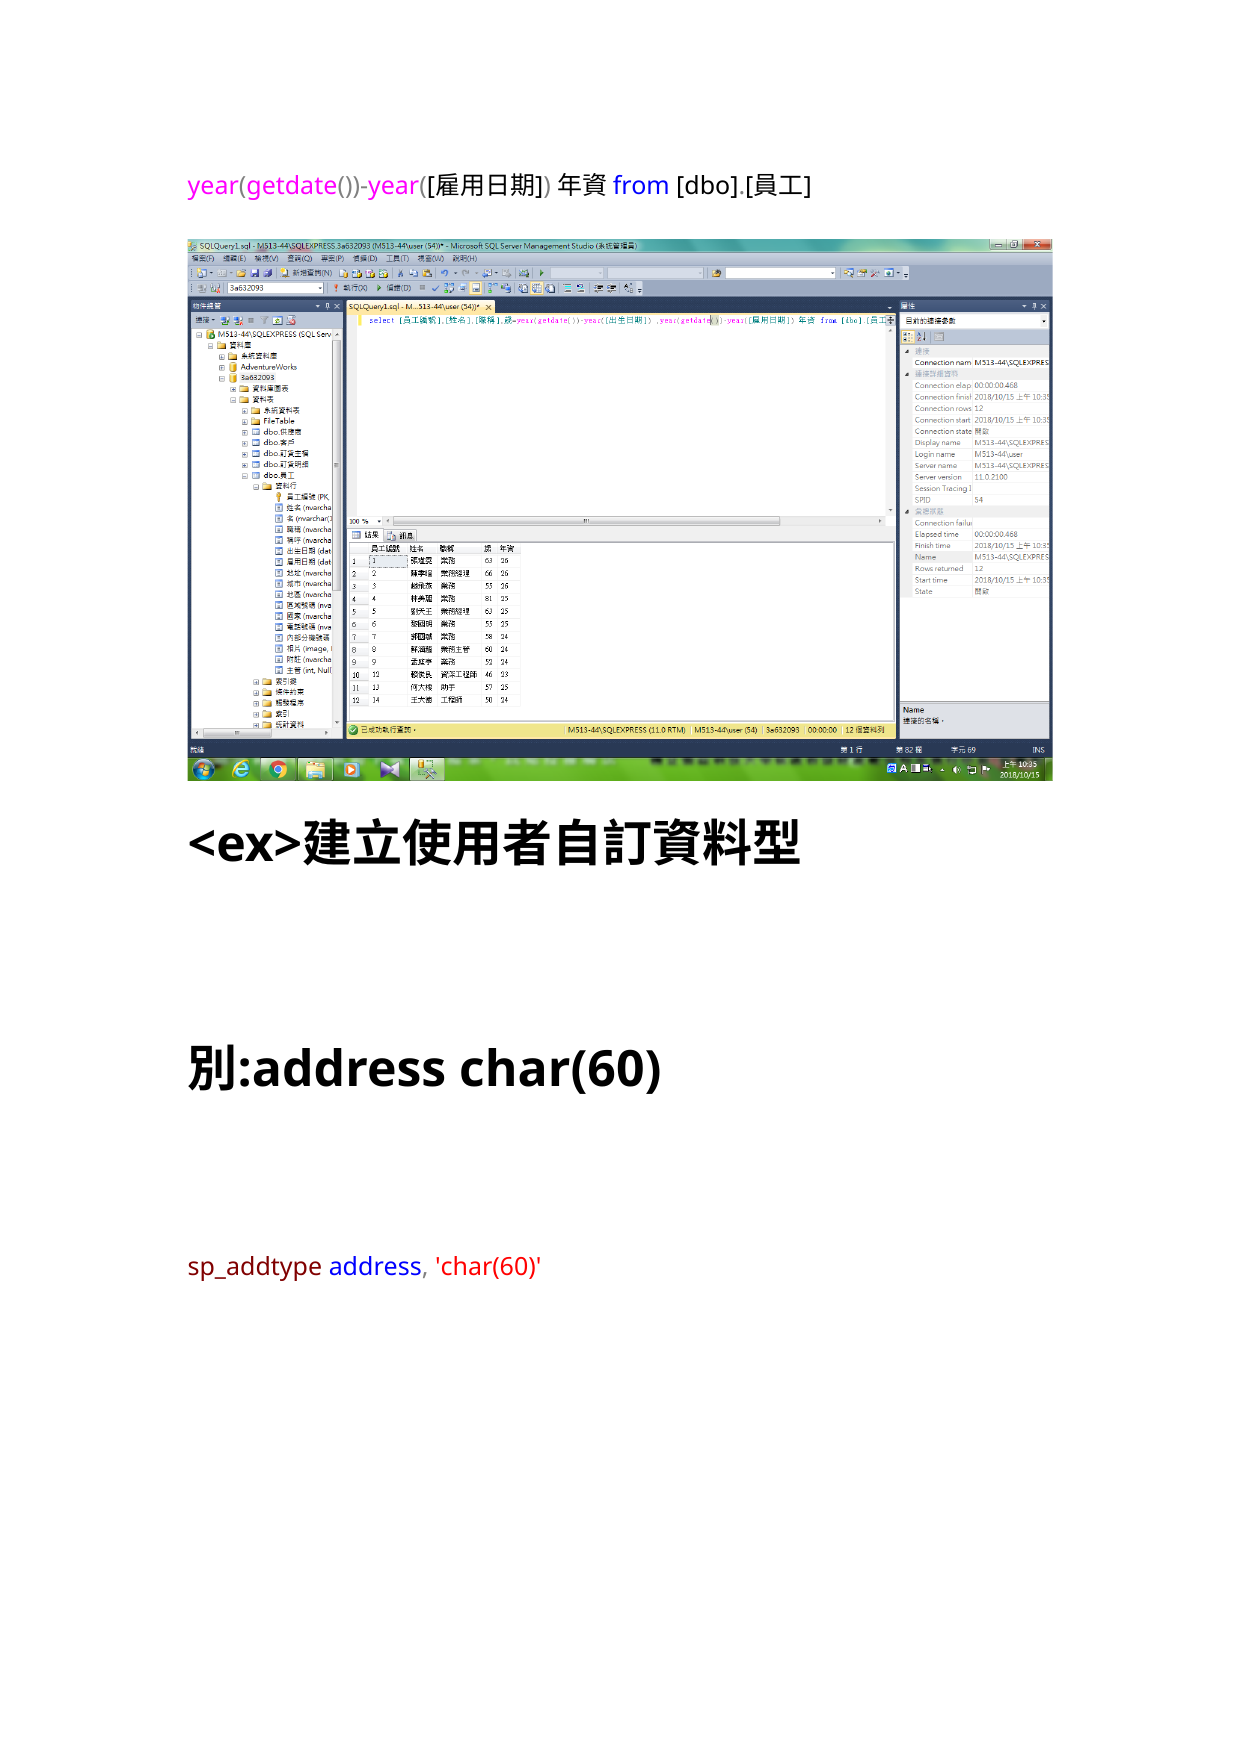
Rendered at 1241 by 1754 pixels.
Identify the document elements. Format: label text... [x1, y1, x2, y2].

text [187, 164, 1053, 202]
subtitle <ex>建立使用者自訂資料型別:address char(60) [187, 802, 1053, 1102]
picture [187, 239, 1053, 781]
text sp_addtype address, 'char(60)' [187, 1247, 1053, 1285]
